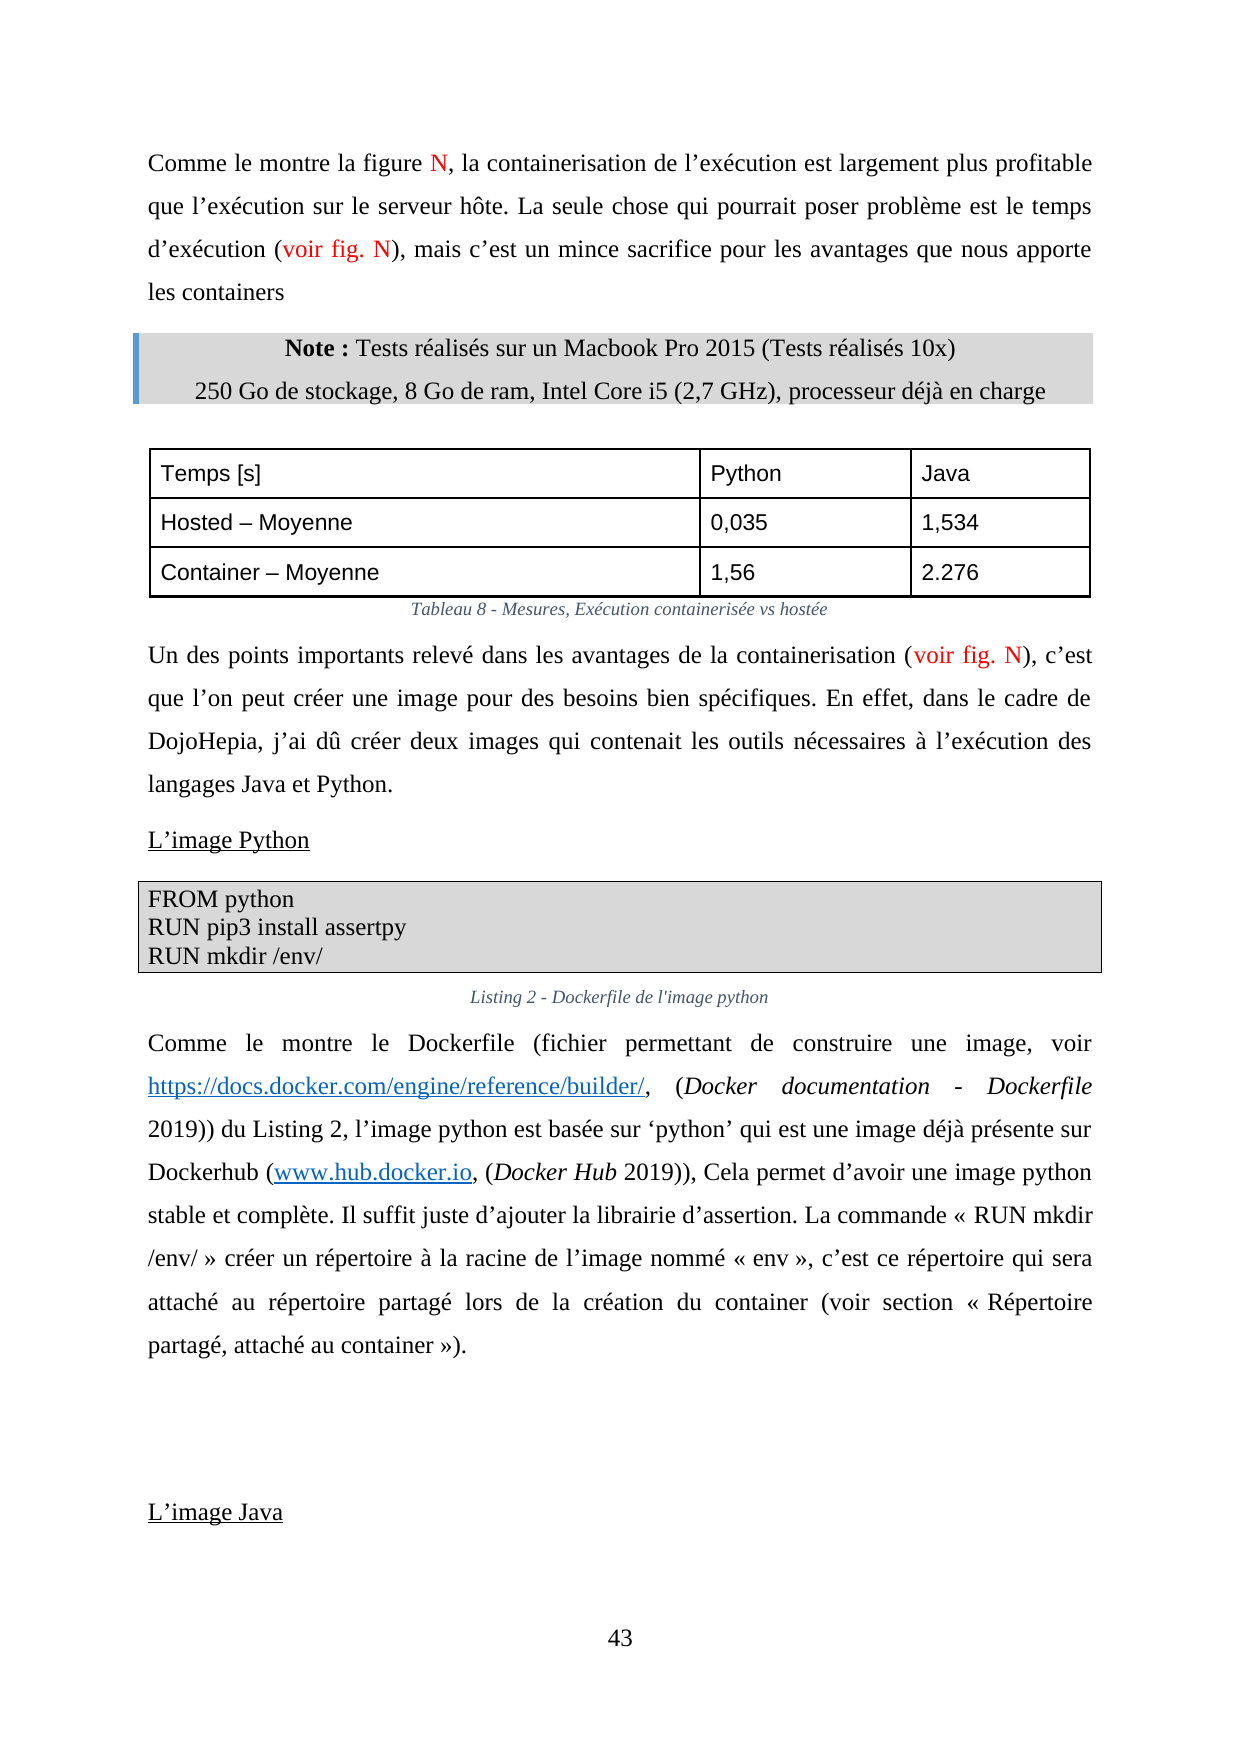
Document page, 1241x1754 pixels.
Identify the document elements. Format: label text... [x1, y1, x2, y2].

text L’image Python [148, 825, 1093, 854]
list FROM python RUN pip3 install assertpy RUN mkdir /env/ [139, 882, 1101, 972]
table_cell 1,534 [912, 499, 1089, 546]
text L’image Java [148, 1497, 1093, 1525]
table_header Python [701, 450, 910, 497]
table_header Java [912, 450, 1089, 497]
table_cell Container – Moyenne [151, 548, 699, 595]
table_cell 1,56 [701, 548, 910, 595]
table_cell Hosted – Moyenne [151, 499, 699, 546]
text Comme le montre la figure N, la containerisation de l’exécution est largement plus profitable que l’exécution sur le serveur hôte. La seule chose qui pourrait poser problème est le temps d’exécution (voir fig. N), mais c’est un mince sacrifice pour les avantages que nous apporte les containers [148, 148, 1093, 306]
text Un des points importants relevé dans les avantages de la containerisation (voir fig. N), c’est que l’on peut créer une image pour des besoins bien spécifiques. En effet, dans le cadre de DojoHepia, j’ai dû créer deux images qui contenait les outils nécessaires à l’exécution des langages Java et Python. [148, 640, 1093, 798]
text 250 Go de stockage, 8 Go de ram, Intel Core i5 (2,7 GHz), processeur déjà en charge [139, 376, 1093, 404]
text Note : Tests réalisés sur un Macbook Pro 2015 (Tests réalisés 10x) [139, 333, 1093, 361]
table_header Temps [s] [151, 450, 699, 497]
table_cell 0,035 [701, 499, 910, 546]
table_cell 2.276 [912, 548, 1089, 595]
